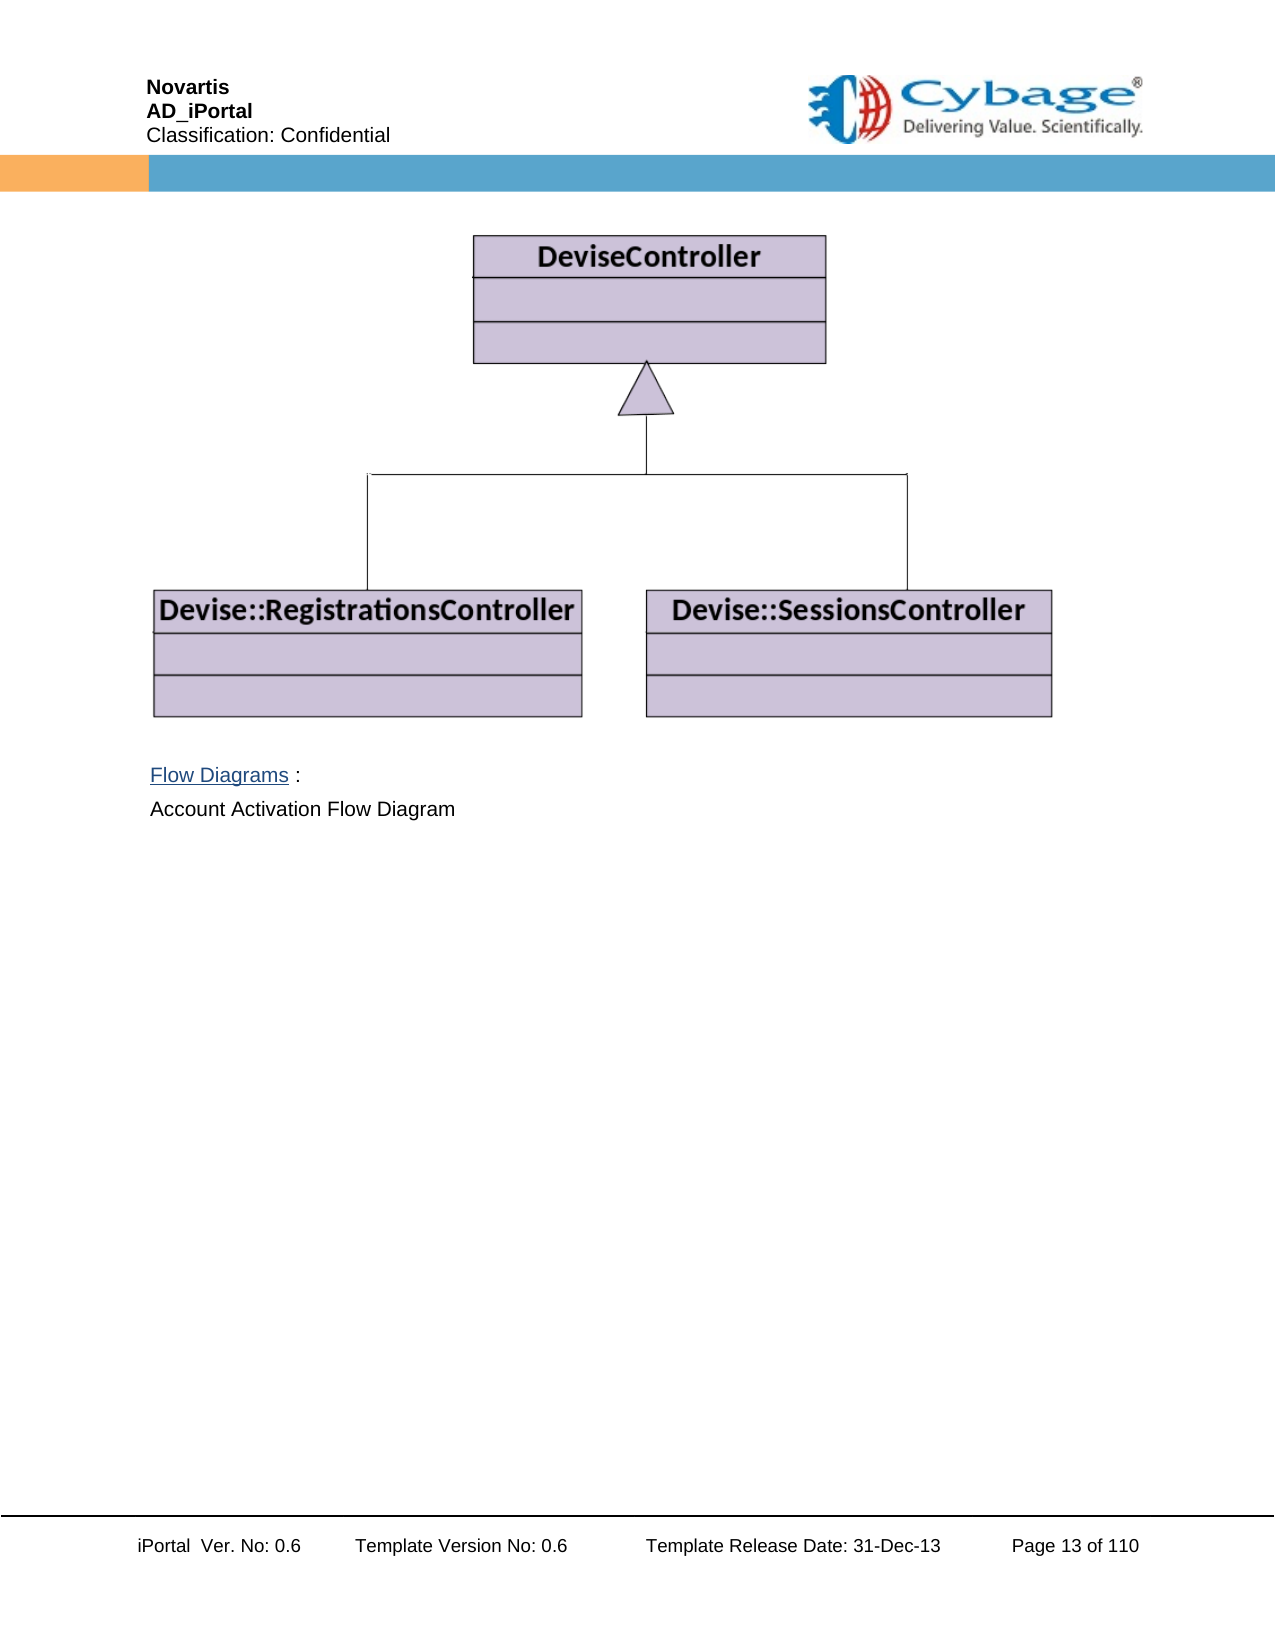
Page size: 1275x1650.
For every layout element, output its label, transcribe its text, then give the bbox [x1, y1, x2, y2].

text Flow Diagrams : [150, 758, 1125, 787]
text Account Activation Flow Diagram [150, 791, 1125, 820]
picture [808, 75, 1143, 144]
